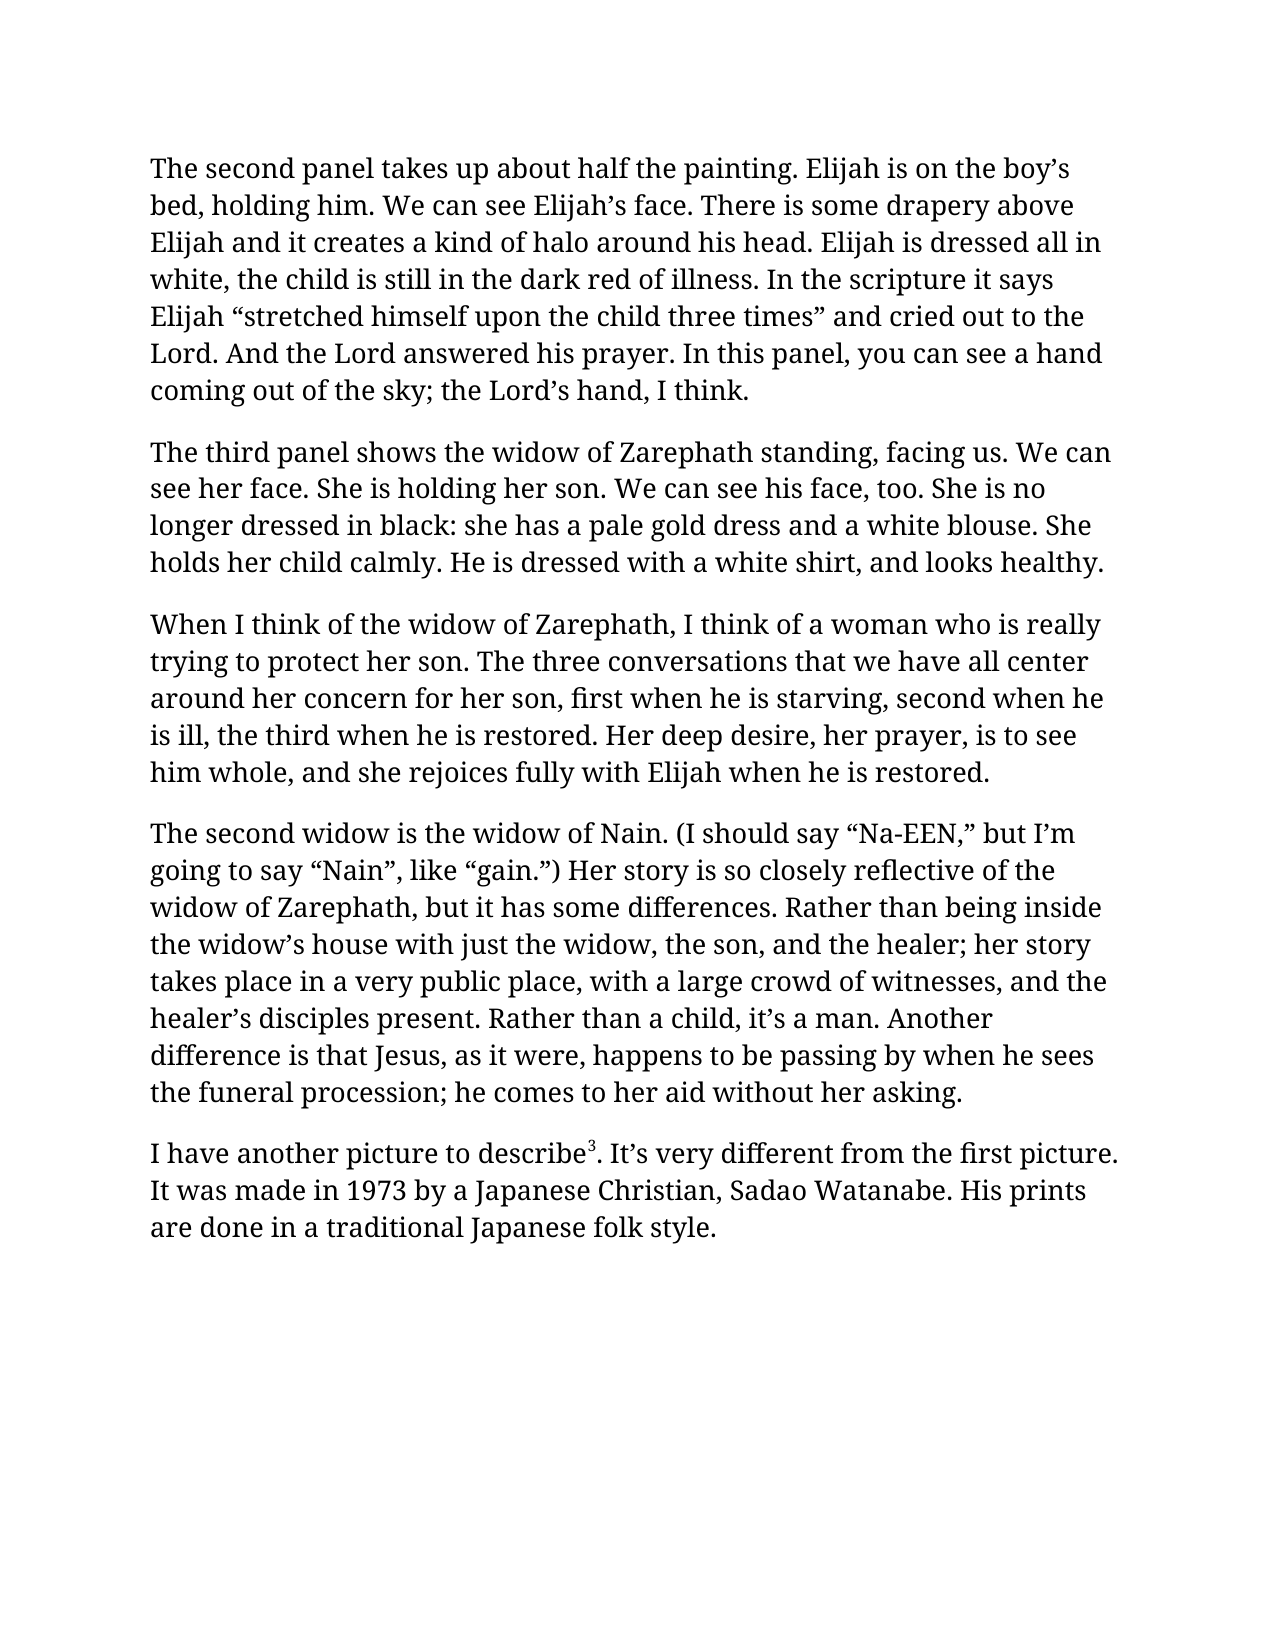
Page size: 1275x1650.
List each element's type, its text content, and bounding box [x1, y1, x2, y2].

text The third panel shows the widow of Zarephath standing, facing us. We can see her face. She is holding her son. We can see his face, too. She is no longer dressed in black: she has a pale gold dress and a white blouse. She holds her child calmly. He is dressed with a white shirt, and looks healthy. [150, 433, 1125, 581]
text The second widow is the widow of Nain. (I should say “Na-EEN,” but I’m going to say “Nain”, like “gain.”) Her story is so closely reflective of the widow of Zarephath, but it has some differences. Rather than being inside the widow’s house with just the widow, the son, and the healer; her story takes place in a very public place, with a large crowd of witnesses, and the healer’s disciples present. Rather than a child, it’s a man. Another difference is that Jesus, as it were, happens to be passing by when he sees the funeral procession; he comes to her aid without her asking. [150, 815, 1125, 1110]
text The second panel takes up about half the painting. Elijah is on the boy’s bed, holding him. We can see Elijah’s face. There is some drapery above Elijah and it creates a kind of halo around his head. Elijah is dressed all in white, the child is still in the dark red of illness. In the scripture it says Elijah “stretched himself upon the child three times” and cried out to the Lord. And the Lord answered his prayer. In this panel, you can see a hand coming out of the sky; the Lord’s hand, I think. [150, 150, 1125, 408]
text I have another picture to describe. It’s very different from the first picture. It was made in 1973 by a Japanese Christian, Sadao Watanabe. His prints are done in a traditional Japanese folk style. [150, 1135, 1125, 1246]
text When I think of the widow of Zarephath, I think of a woman who is really trying to protect her son. The three conversations that we have all center around her concern for her son, first when he is starving, second when he is ill, the third when he is restored. Her deep desire, her prayer, is to see him whole, and she rejoices fully with Elijah when he is restored. [150, 606, 1125, 790]
